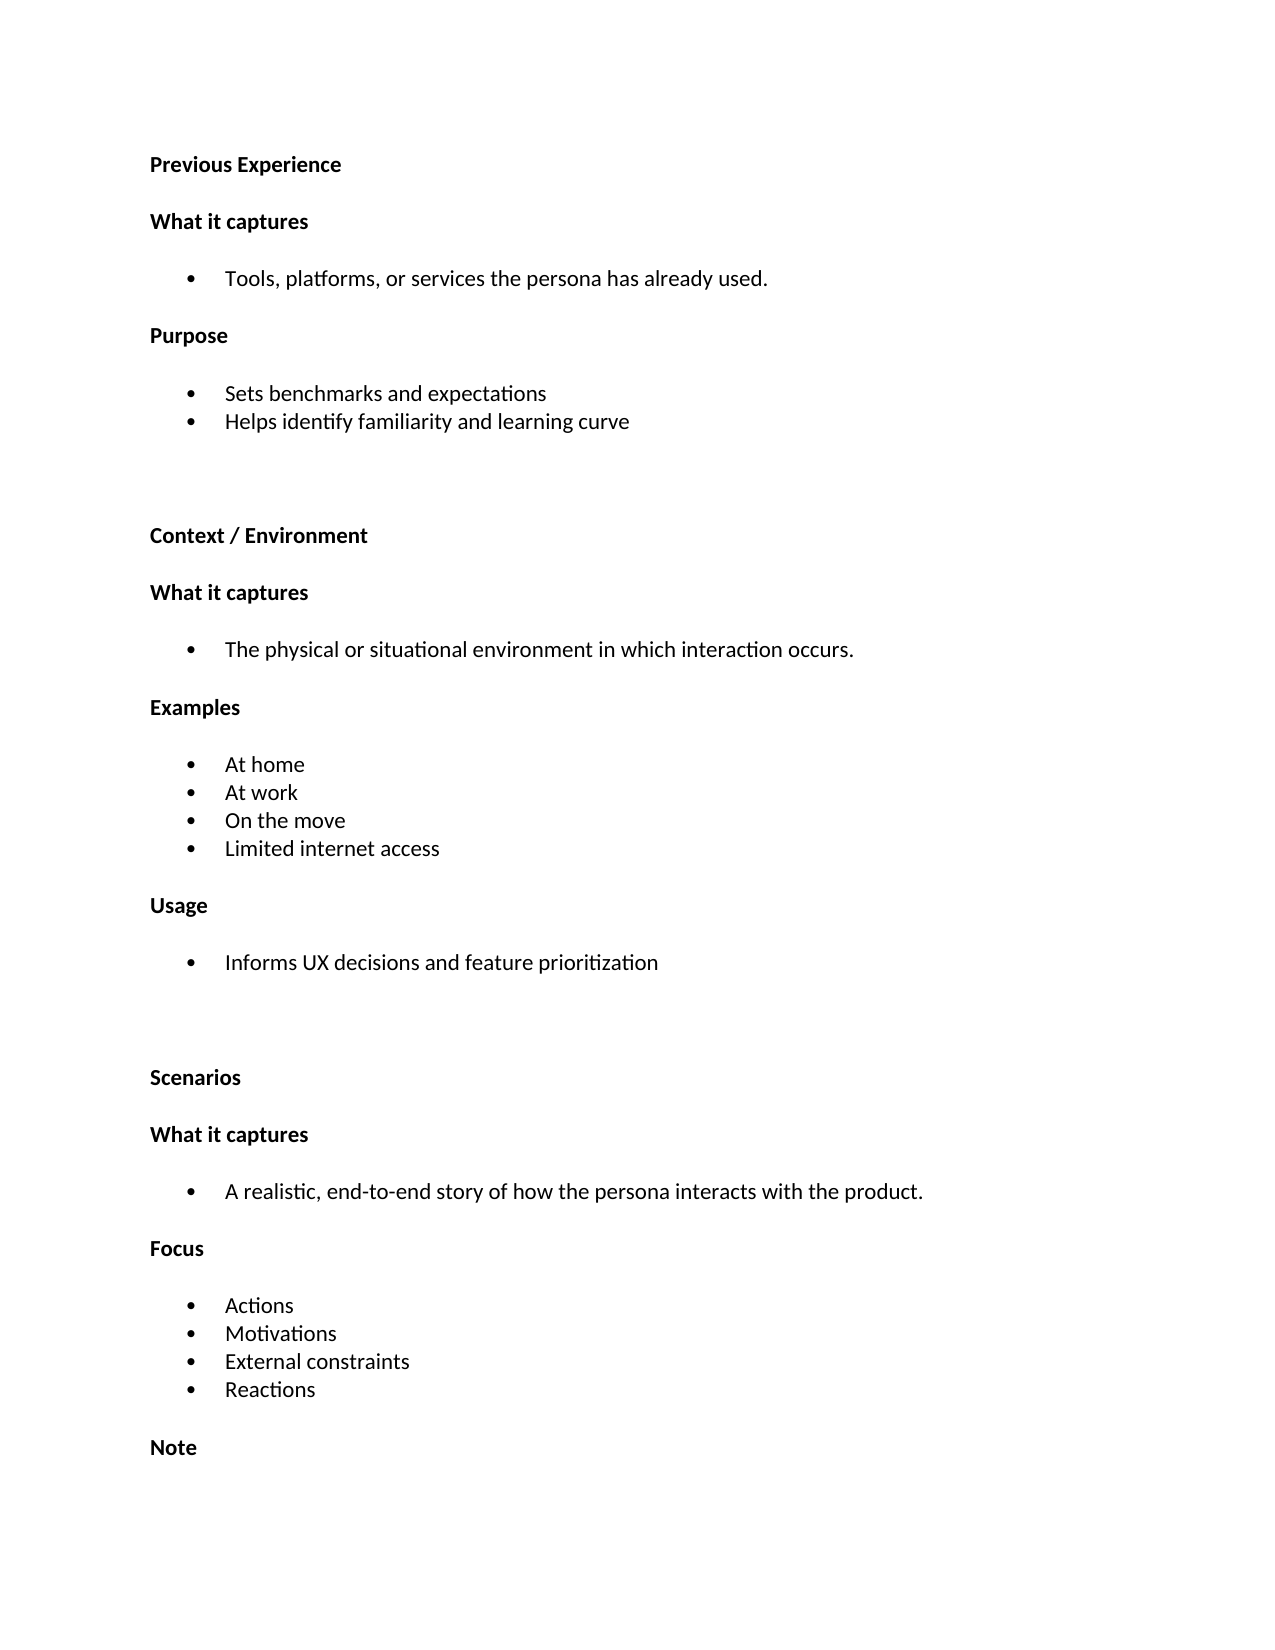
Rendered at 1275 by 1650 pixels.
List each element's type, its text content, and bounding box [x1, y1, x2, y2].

list Tools, platforms, or services the persona has already used. [187, 264, 1125, 292]
text Usage [150, 891, 1125, 919]
text Focus [150, 1234, 1125, 1262]
text What it captures [150, 1120, 1125, 1148]
text What it captures [150, 578, 1125, 606]
list Limited internet access [187, 834, 1125, 862]
list The physical or situational environment in which interaction occurs. [187, 636, 1125, 663]
list Motivations [187, 1319, 1125, 1347]
text Note [150, 1433, 1125, 1461]
text What it captures [150, 207, 1125, 235]
list Helps identify familiarity and learning curve [187, 407, 1125, 435]
list Sets benchmarks and expectations [187, 379, 1125, 407]
list Informs UX decisions and feature prioritization [187, 948, 1125, 976]
text Examples [150, 693, 1125, 721]
list At home [187, 750, 1125, 778]
list Actions [187, 1291, 1125, 1319]
list At work [187, 778, 1125, 806]
text Scenarios [150, 1063, 1125, 1091]
list A realistic, end-to-end story of how the persona interacts with the product. [187, 1177, 1125, 1205]
text Purpose [150, 322, 1125, 349]
text Previous Experience [150, 150, 1125, 178]
list Reactions [187, 1376, 1125, 1403]
list On the move [187, 806, 1125, 834]
text Context / Environment [150, 521, 1125, 549]
list External constraints [187, 1347, 1125, 1376]
